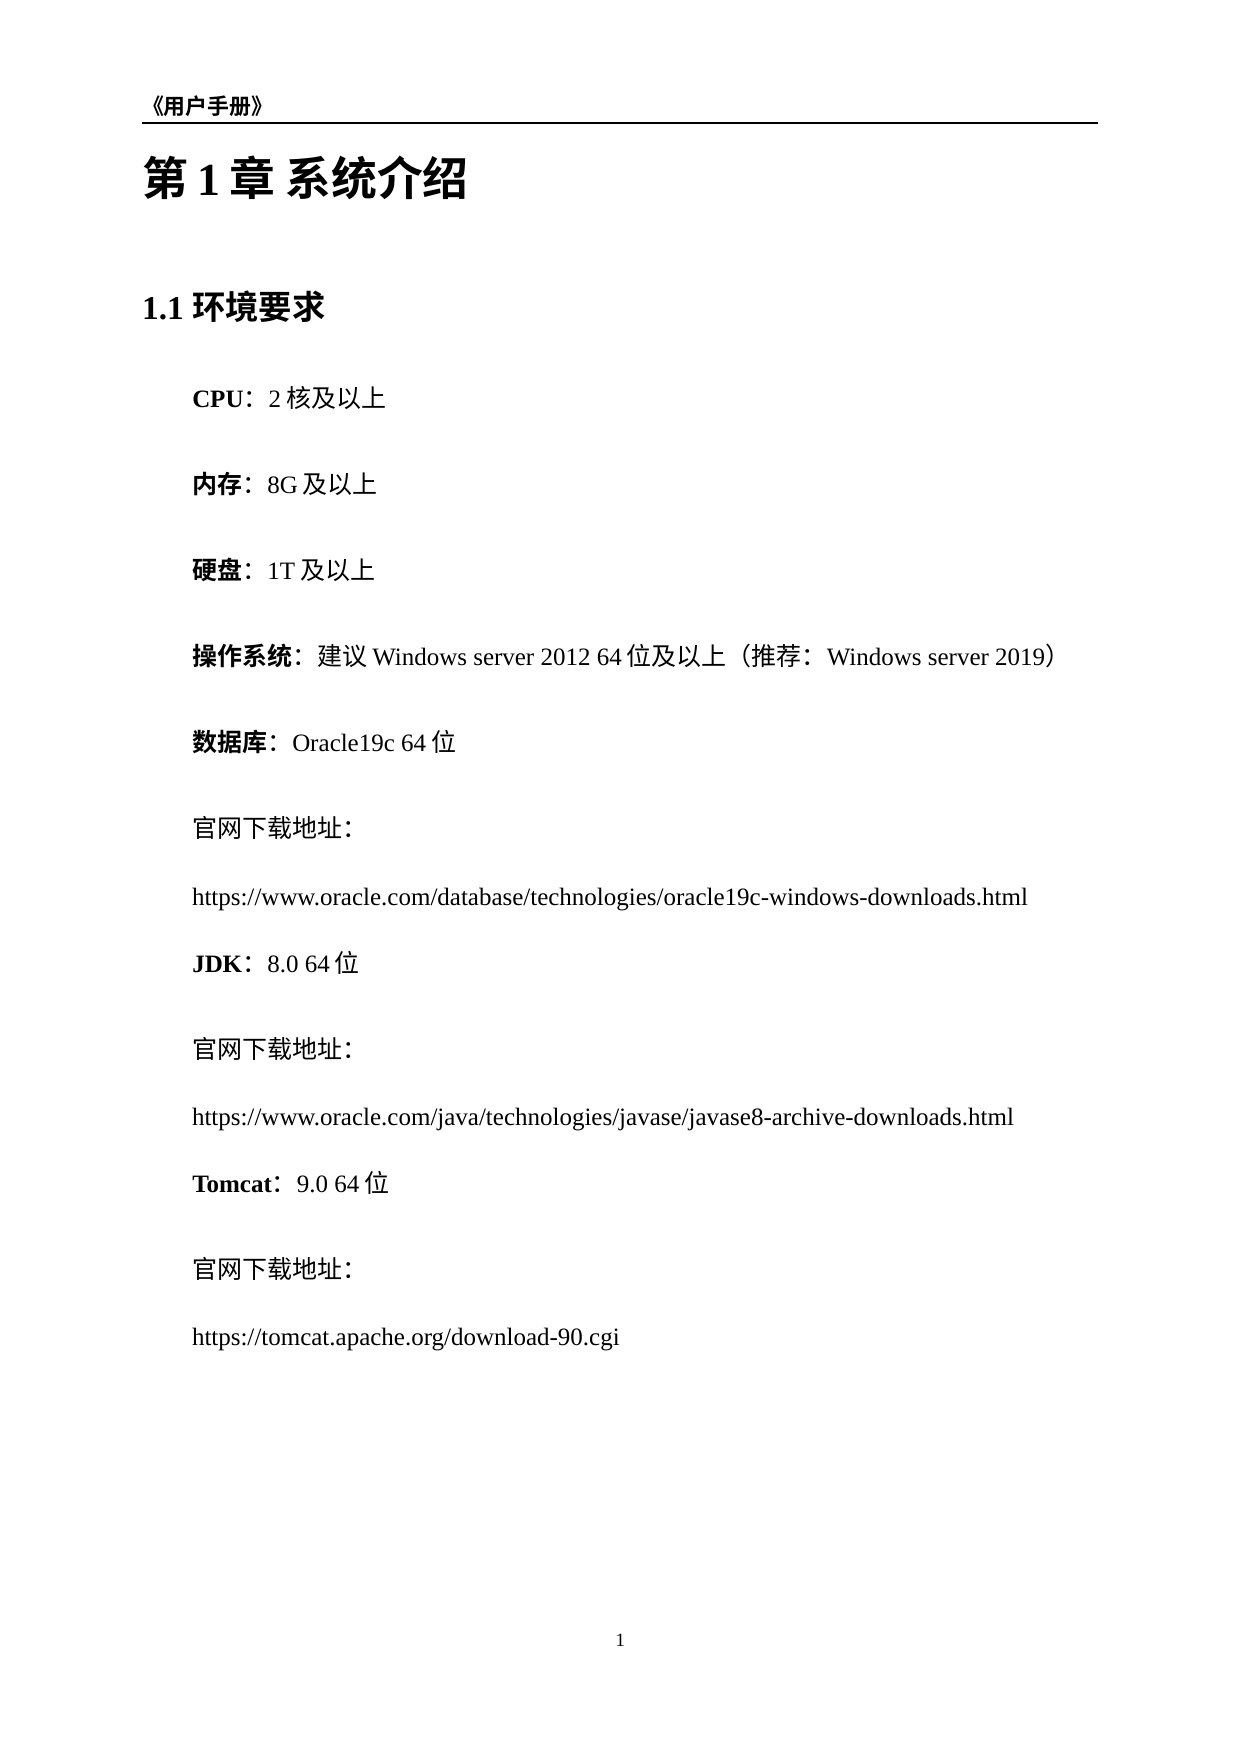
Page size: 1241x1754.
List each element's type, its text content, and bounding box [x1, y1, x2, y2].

text CPU：2核及以上 [142, 363, 1098, 431]
text https://tomcat.apache.org/download-90.cgi [142, 1320, 1098, 1354]
text 硬盘：1T及以上 [142, 535, 1098, 603]
text 官网下载地址： [142, 793, 1098, 861]
text 内存：8G及以上 [142, 449, 1098, 517]
subtitle 第1章 系统介绍 [142, 142, 1098, 210]
text 官网下载地址： [142, 1013, 1098, 1081]
text Tomcat：9.0 64位 [142, 1148, 1098, 1216]
text https://www.oracle.com/database/technologies/oracle19c-windows-downloads.html [142, 879, 1098, 913]
text 官网下载地址： [142, 1234, 1098, 1302]
text 操作系统：建议Windows server 2012 64位及以上（推荐：Windows server 2019） [142, 621, 1098, 689]
text https://www.oracle.com/java/technologies/javase/javase8-archive-downloads.html [142, 1099, 1098, 1133]
text 数据库：Oracle19c 64位 [142, 707, 1098, 775]
text JDK：8.0 64位 [142, 927, 1098, 995]
subtitle 1.1 环境要求 [142, 271, 1098, 339]
